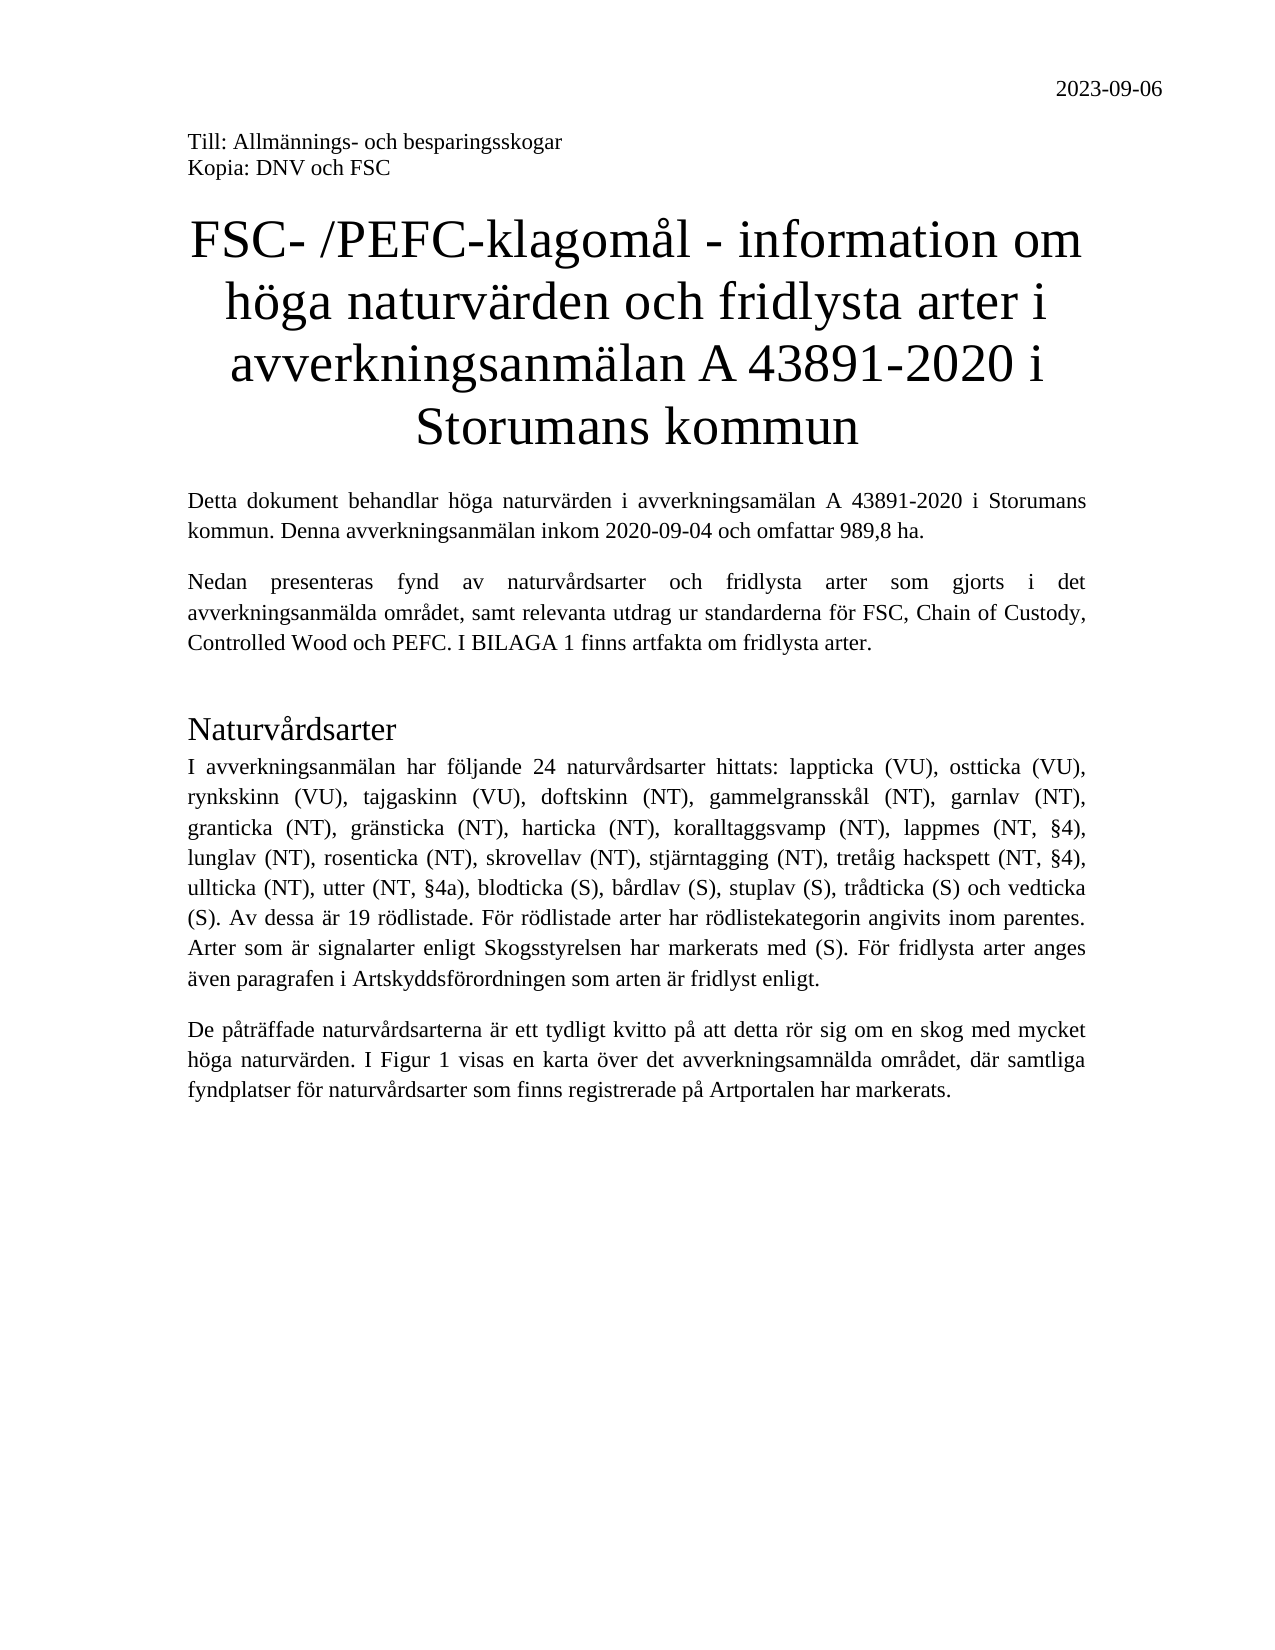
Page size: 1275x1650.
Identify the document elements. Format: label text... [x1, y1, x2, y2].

text I avverkningsanmälan har följande 24 naturvårdsarter hittats: lappticka (VU), ostticka (VU), rynkskinn (VU), tajgaskinn (VU), doftskinn (NT), gammelgransskål (NT), garnlav (NT), granticka (NT), gränsticka (NT), harticka (NT), koralltaggsvamp (NT), lappmes (NT, §4), lunglav (NT), rosenticka (NT), skrovellav (NT), stjärntagging (NT), tretåig hackspett (NT, §4), ullticka (NT), utter (NT, §4a), blodticka (S), bårdlav (S), stuplav (S), trådticka (S) och vedticka (S). Av dessa är 19 rödlistade. För rödlistade arter har rödlistekategorin angivits inom parentes. Arter som är signalarter enligt Skogsstyrelsen har markerats med (S). För fridlysta arter anges även paragrafen i Artskyddsförordningen som arten är fridlyst enligt. [187, 753, 1087, 991]
title FSC- /PEFC-klagomål - information om höga naturvärden och fridlysta arter i avverkningsanmälan A 43891-2020 i Storumans kommun [187, 207, 1087, 456]
text Nedan presenteras fynd av naturvårdsarter och fridlysta arter som gjorts i det avverkningsanmälda området, samt relevanta utdrag ur standarderna för FSC, Chain of Custody, Controlled Wood och PEFC. I BILAGA 1 finns artfakta om fridlysta arter. [187, 568, 1087, 655]
subtitle Naturvårdsarter [187, 709, 1087, 747]
text De påträffade naturvårdsarterna är ett tydligt kvitto på att detta rör sig om en skog med mycket höga naturvärden. I Figur 1 visas en karta över det avverkningsamnälda området, där samtliga fyndplatser för naturvårdsarter som finns registrerade på Artportalen har markerats. [187, 1016, 1087, 1102]
text Detta dokument behandlar höga naturvärden i avverkningsamälan A 43891-2020 i Storumans kommun. Denna avverkningsanmälan inkom 2020-09-04 och omfattar 989,8 ha. [187, 487, 1087, 544]
